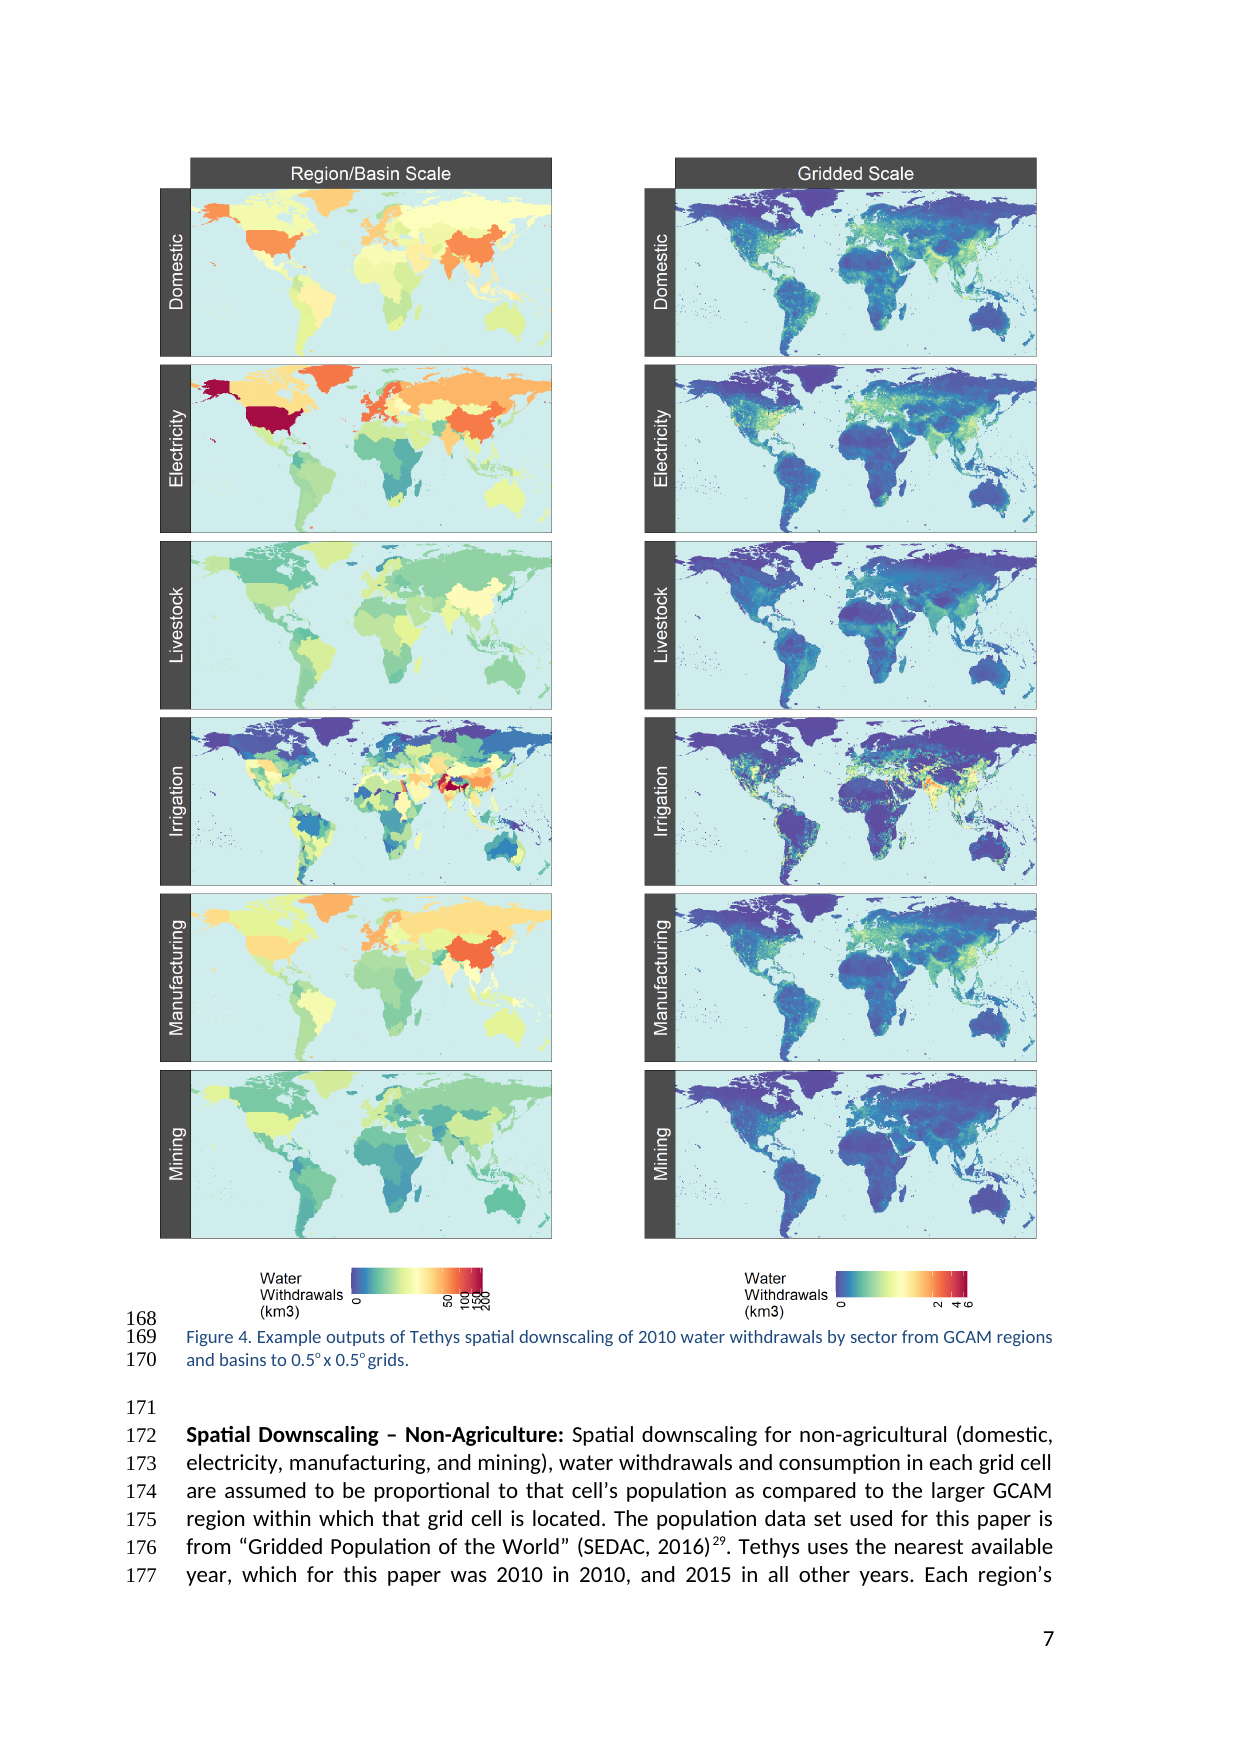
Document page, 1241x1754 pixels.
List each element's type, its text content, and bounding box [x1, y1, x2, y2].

picture [148, 141, 1050, 1326]
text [186, 1420, 1054, 1588]
